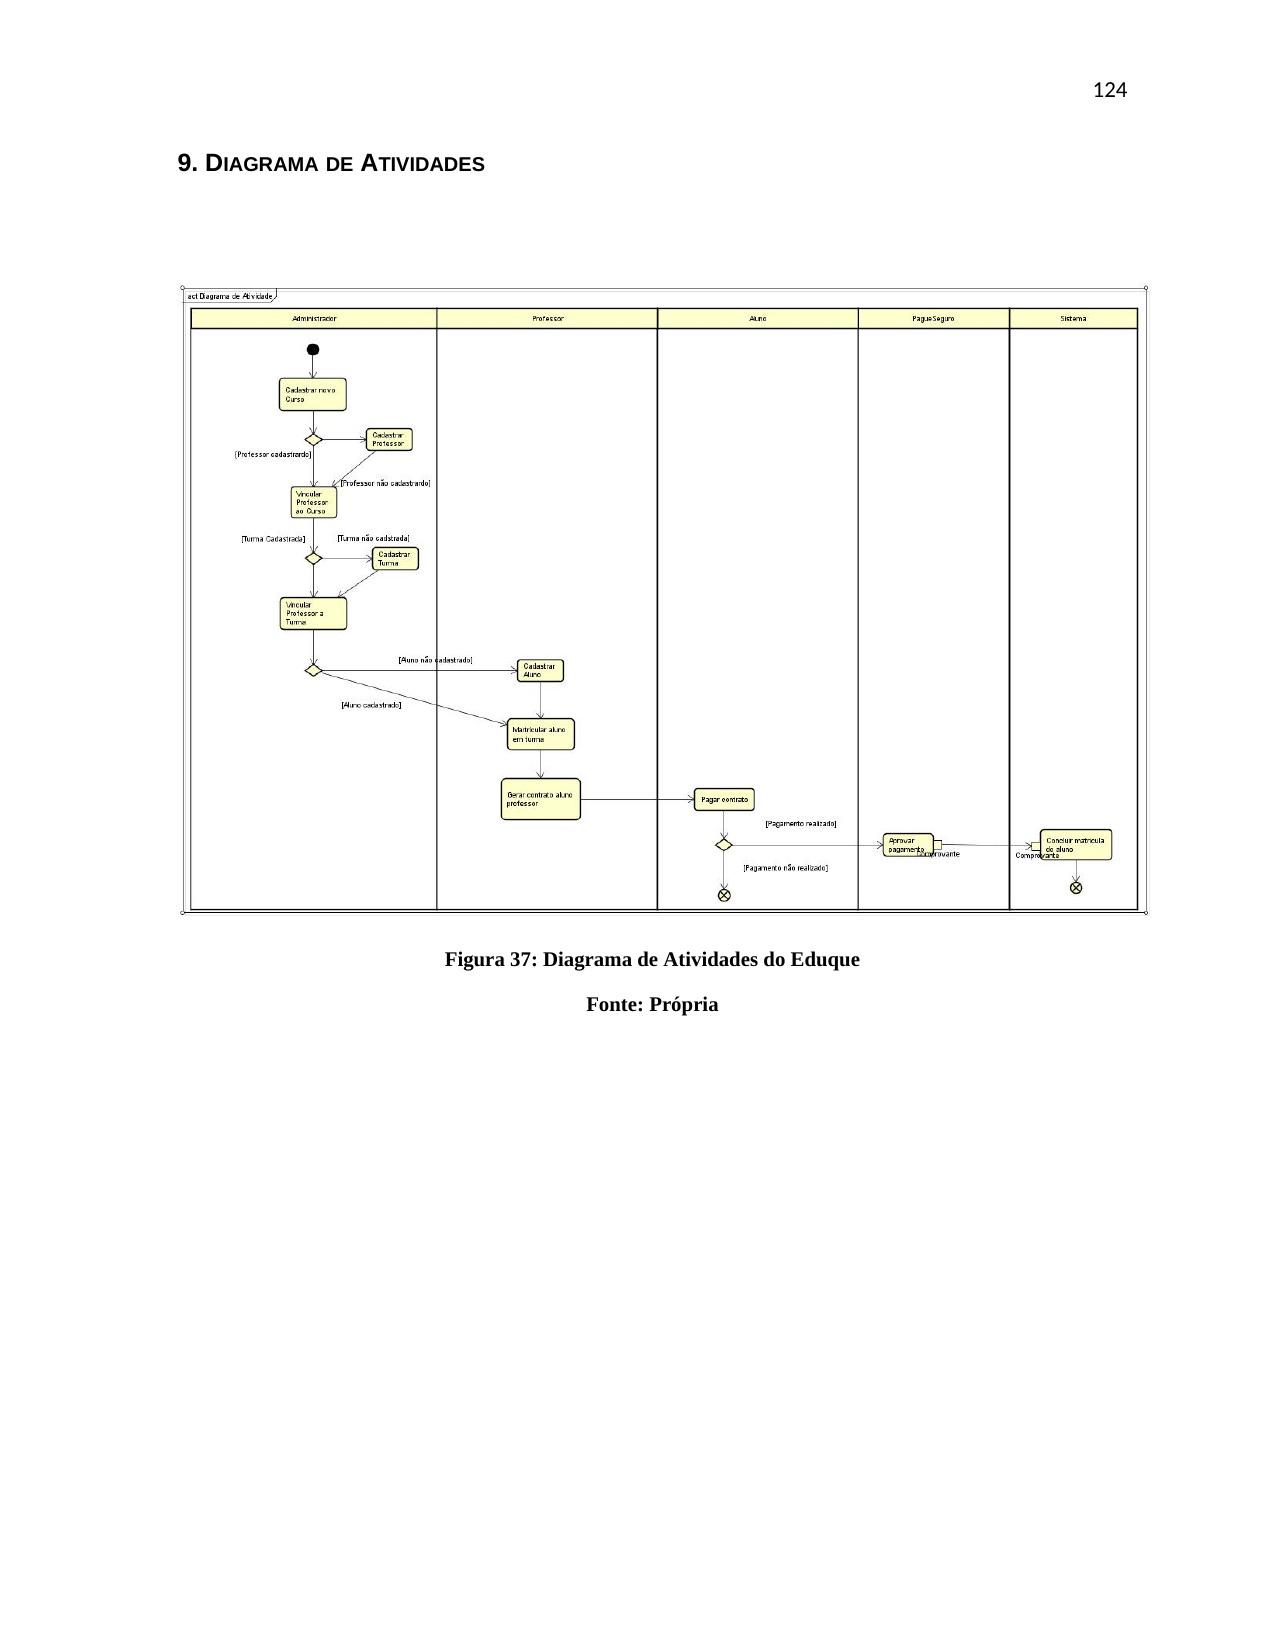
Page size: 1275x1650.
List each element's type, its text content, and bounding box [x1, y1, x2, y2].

picture [177, 282, 1153, 922]
text Figura 37: Diagrama de Atividades do Eduque [177, 947, 1127, 971]
text Fonte: Própria [177, 992, 1127, 1016]
subtitle 9. Diagrama de Atividades [177, 148, 1127, 176]
